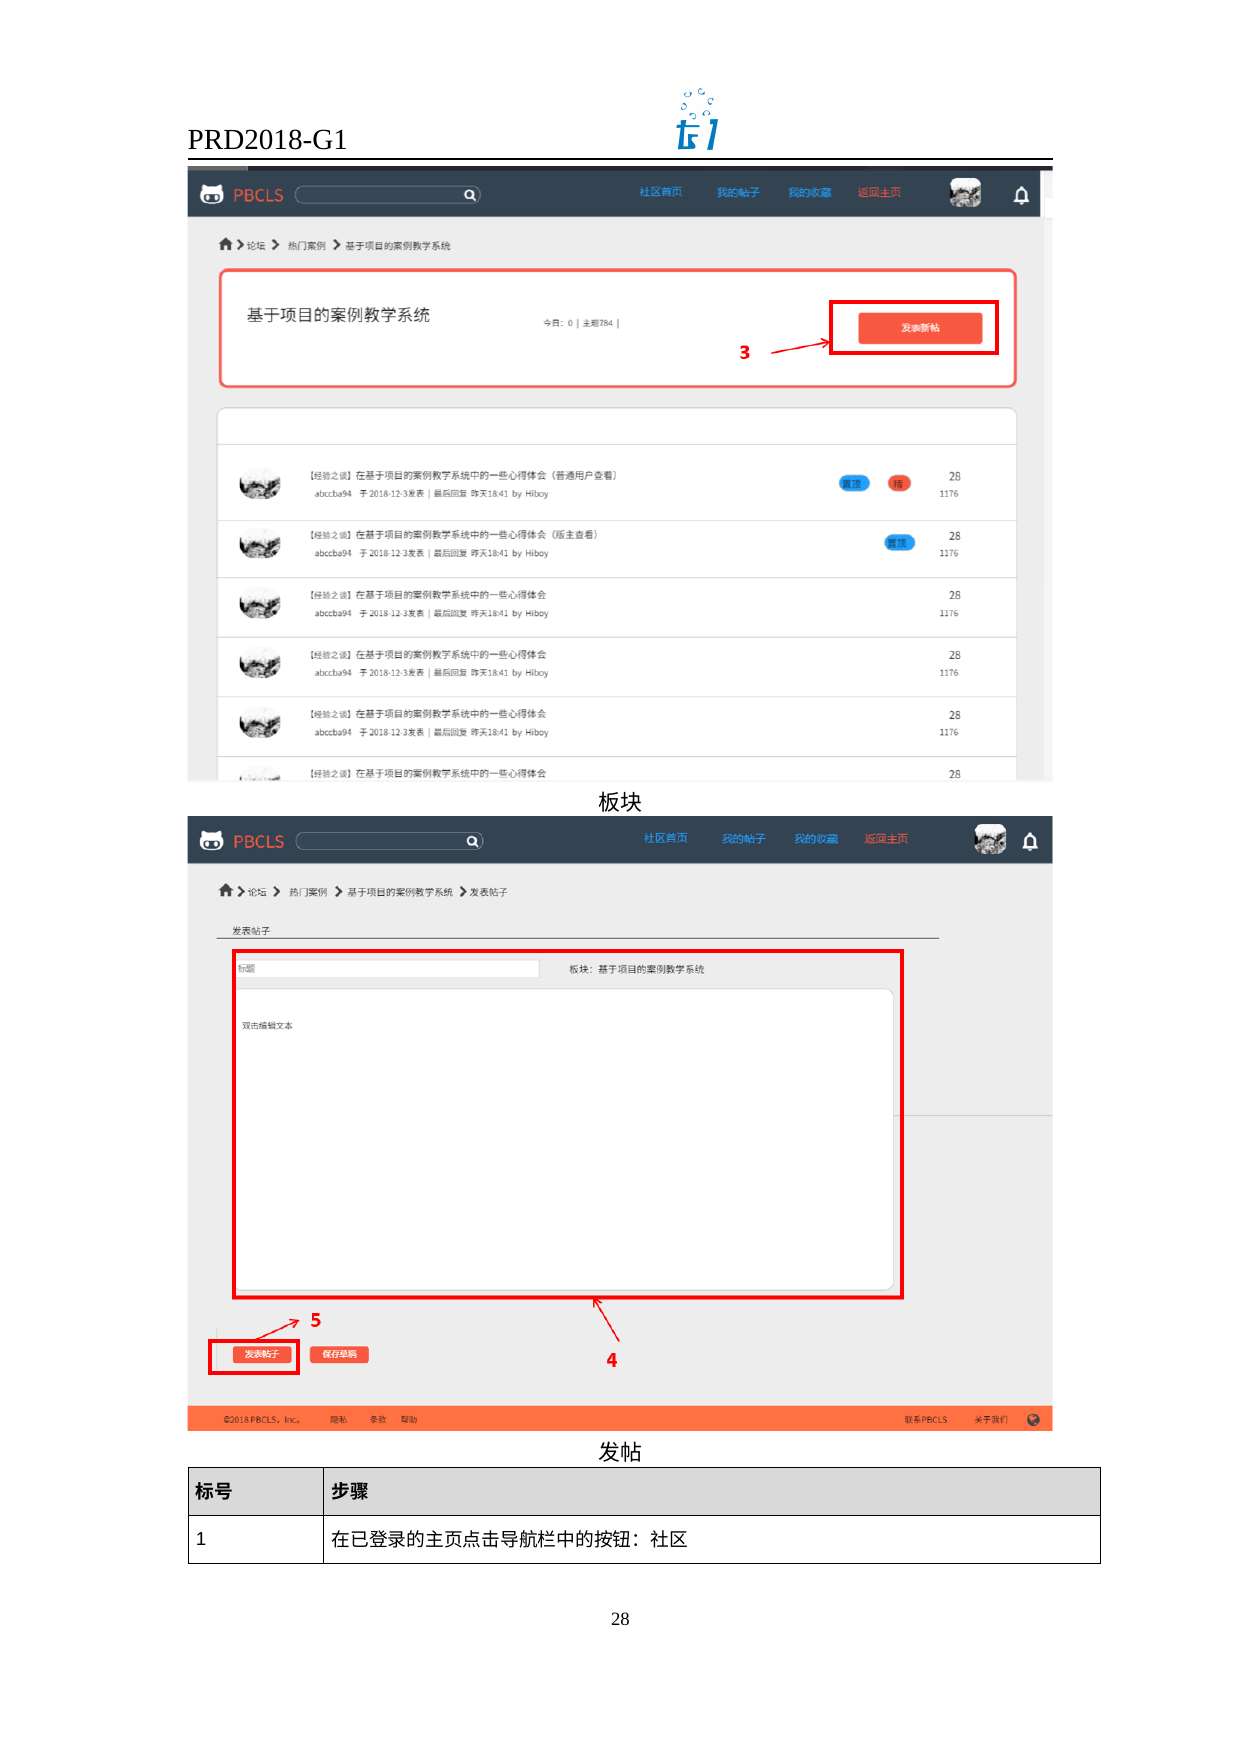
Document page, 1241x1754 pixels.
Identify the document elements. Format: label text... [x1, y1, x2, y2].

picture [187, 816, 1053, 1431]
text 发帖 [187, 1434, 1053, 1467]
table_header 步骤 [324, 1468, 1100, 1515]
picture [676, 88, 719, 150]
table_header 标号 [189, 1468, 323, 1515]
table_cell 在已登录的主页点击导航栏中的按钮：社区 [324, 1516, 1100, 1563]
table_cell 1 [189, 1516, 323, 1563]
picture [187, 166, 1053, 782]
text 板块 [187, 784, 1053, 816]
